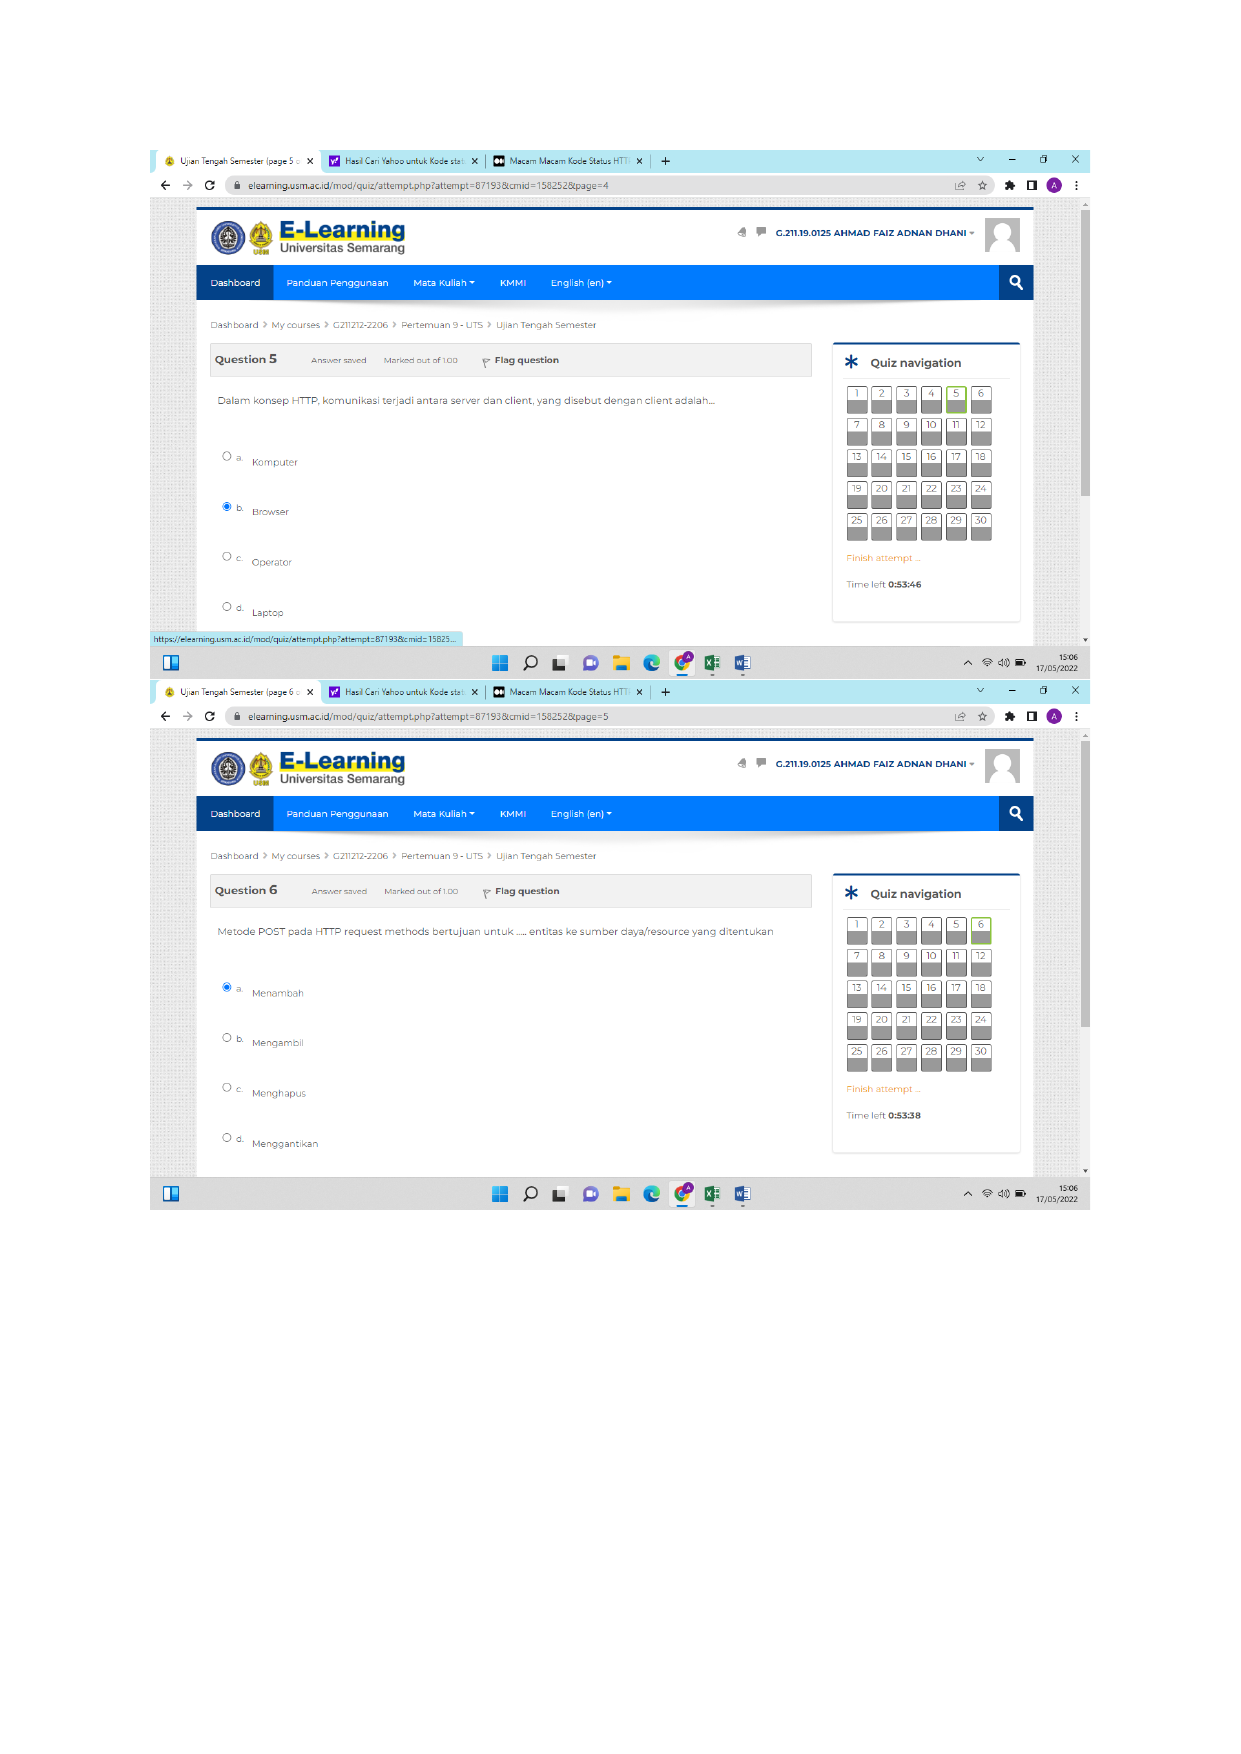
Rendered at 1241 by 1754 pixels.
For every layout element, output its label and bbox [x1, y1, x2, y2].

picture [150, 150, 1091, 679]
picture [150, 680, 1091, 1210]
